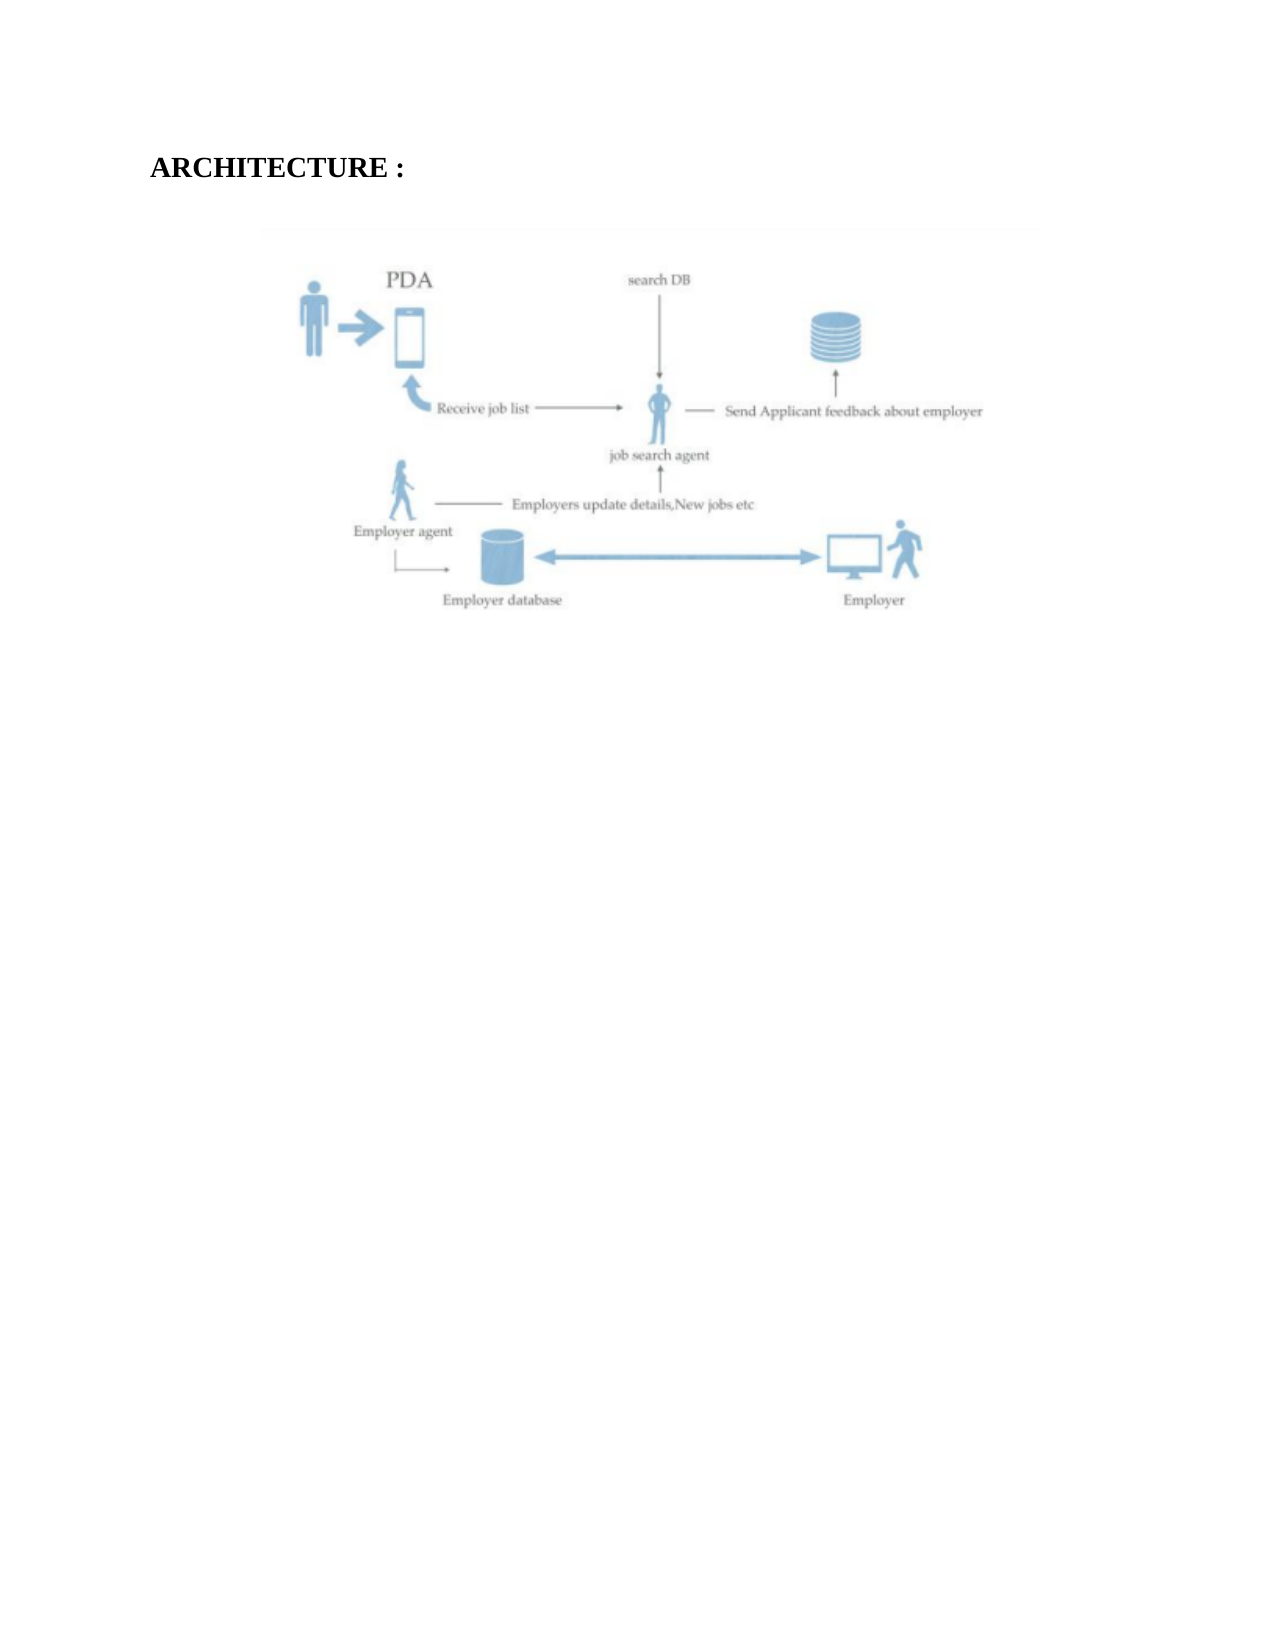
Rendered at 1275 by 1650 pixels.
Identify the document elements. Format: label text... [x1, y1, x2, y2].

text ARCHITECTURE : [150, 150, 1125, 183]
picture [235, 209, 1040, 643]
